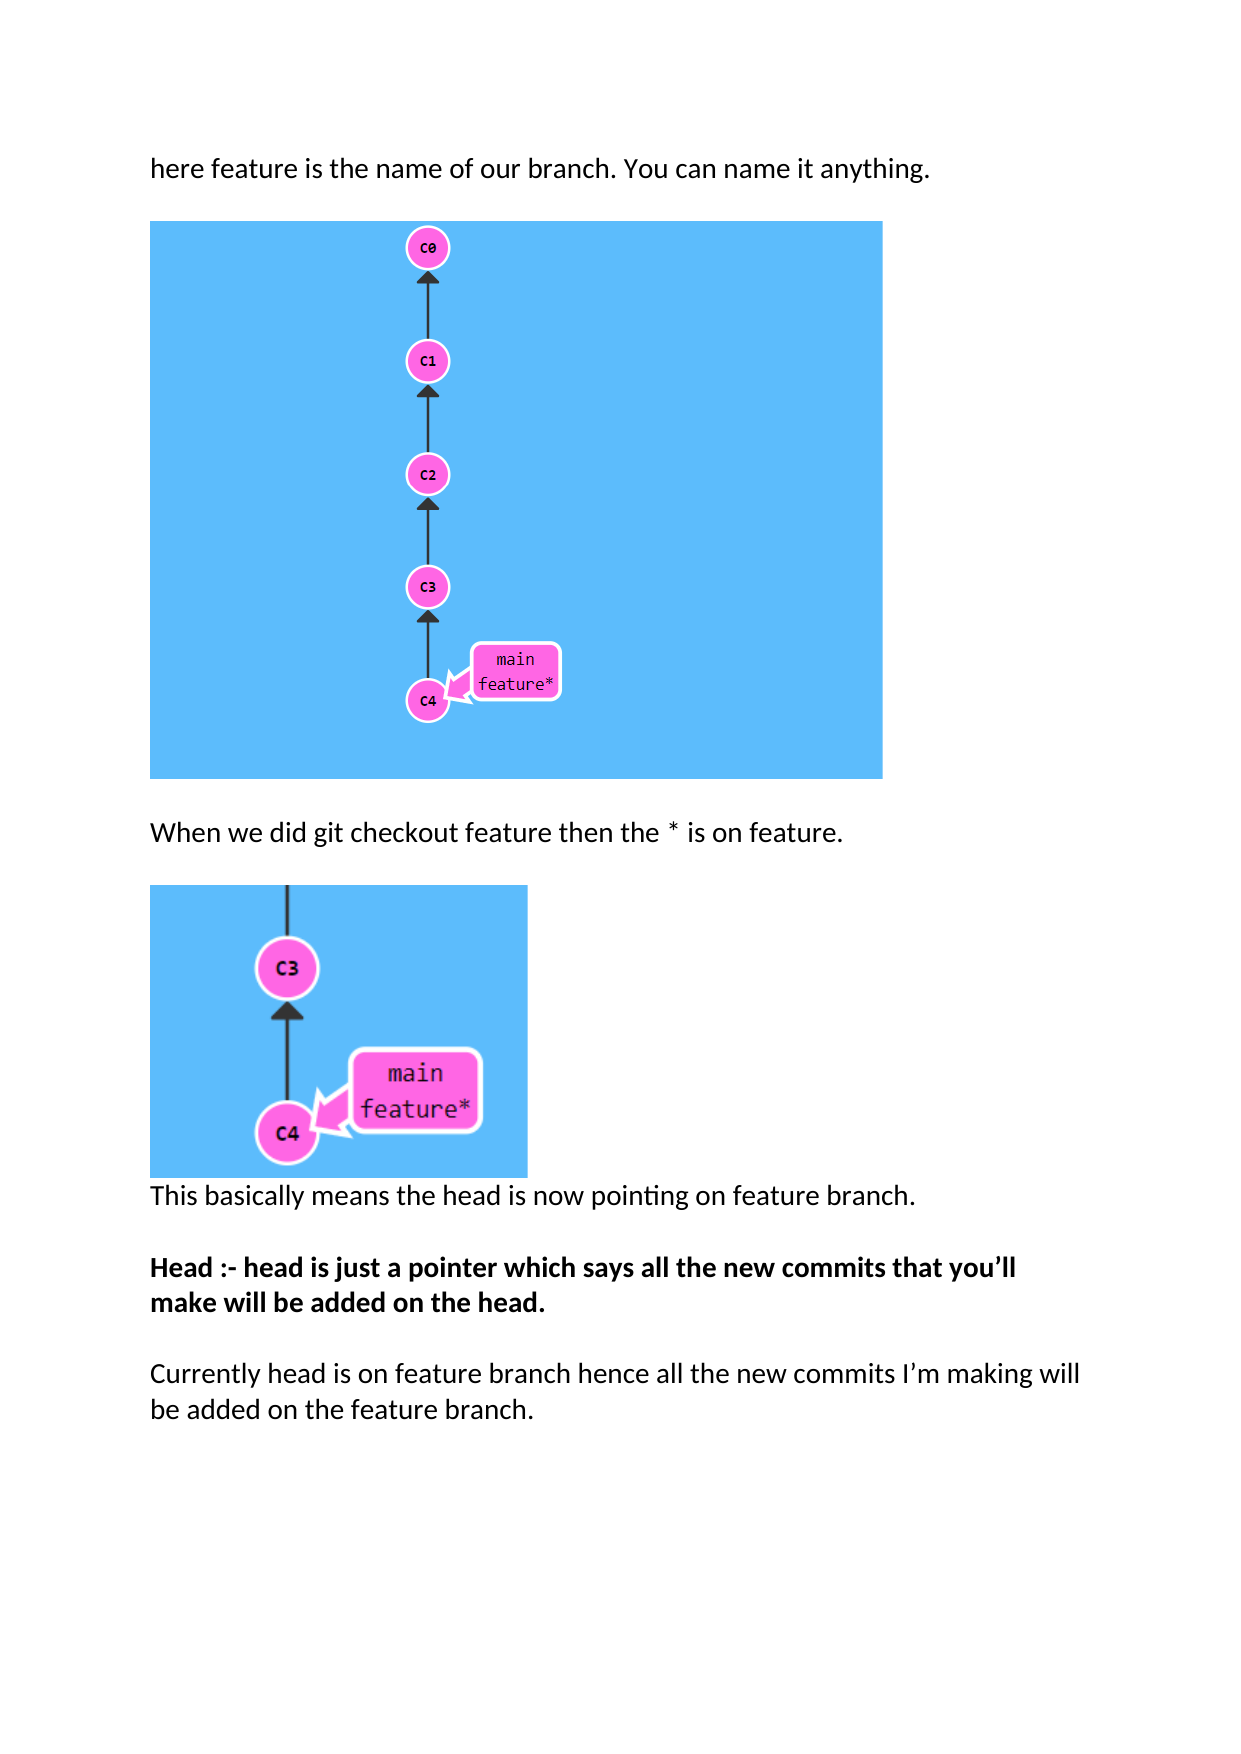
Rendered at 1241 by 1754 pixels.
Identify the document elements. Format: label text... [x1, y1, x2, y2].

picture [150, 221, 883, 779]
picture [150, 885, 528, 1178]
text This basically means the head is now pointing on feature branch. [150, 1177, 1090, 1213]
text Currently head is on feature branch hence all the new commits I’m making will be added on the feature branch. [150, 1356, 1090, 1427]
text here feature is the name of our branch. You can name it anything. [150, 150, 1090, 186]
text Head :- head is just a pointer which says all the new commits that you’ll make will be added on the head. [150, 1249, 1090, 1320]
text When we did git checkout feature then the * is on feature. [150, 814, 1090, 849]
